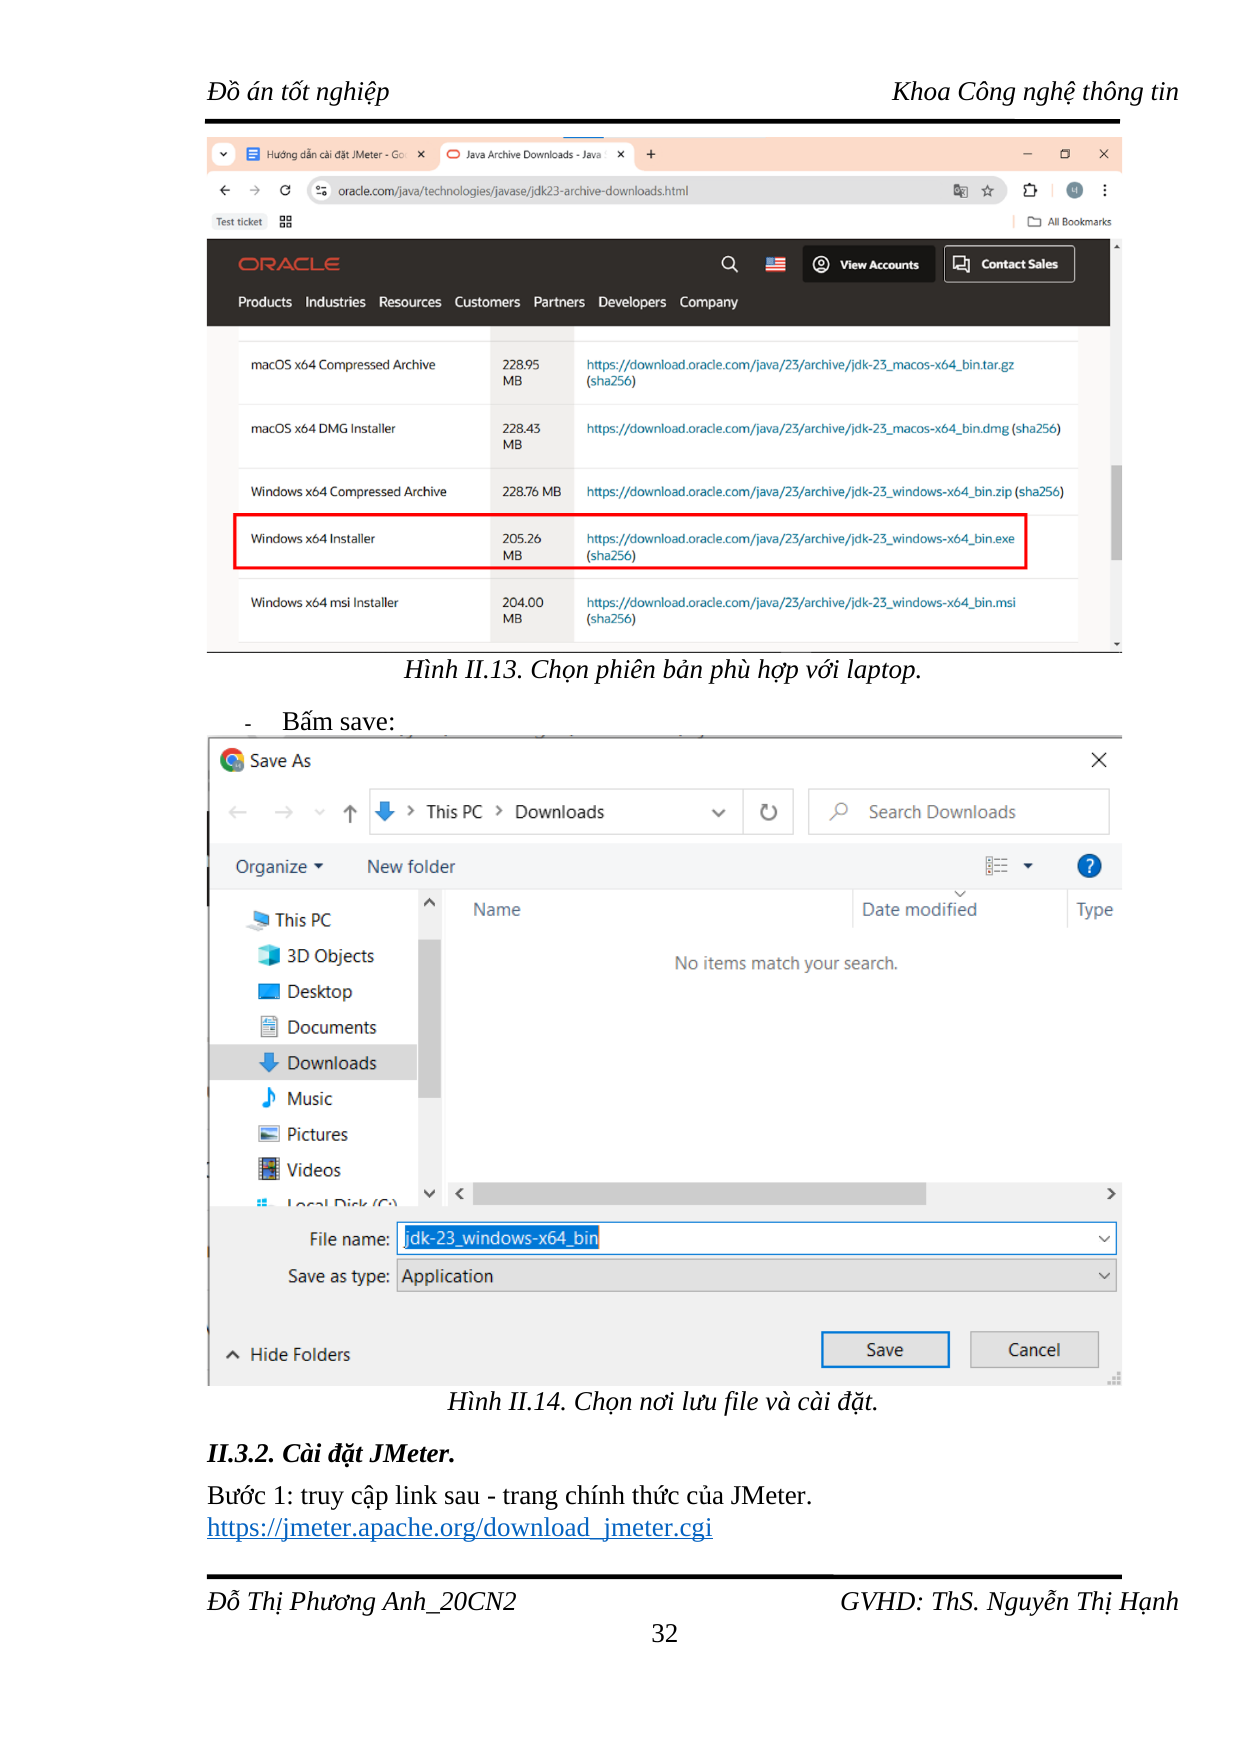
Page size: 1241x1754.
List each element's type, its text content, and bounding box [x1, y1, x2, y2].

subtitle Cài đặt JMeter. [207, 1437, 1122, 1469]
text Bước 1: truy cập link sau - trang chính thức của JMeter. https://jmeter.apache.org/download_jmeter.cgi [207, 1479, 1122, 1542]
list Bấm save: [244, 705, 1122, 735]
picture [206, 137, 1123, 653]
picture [206, 735, 1123, 1386]
